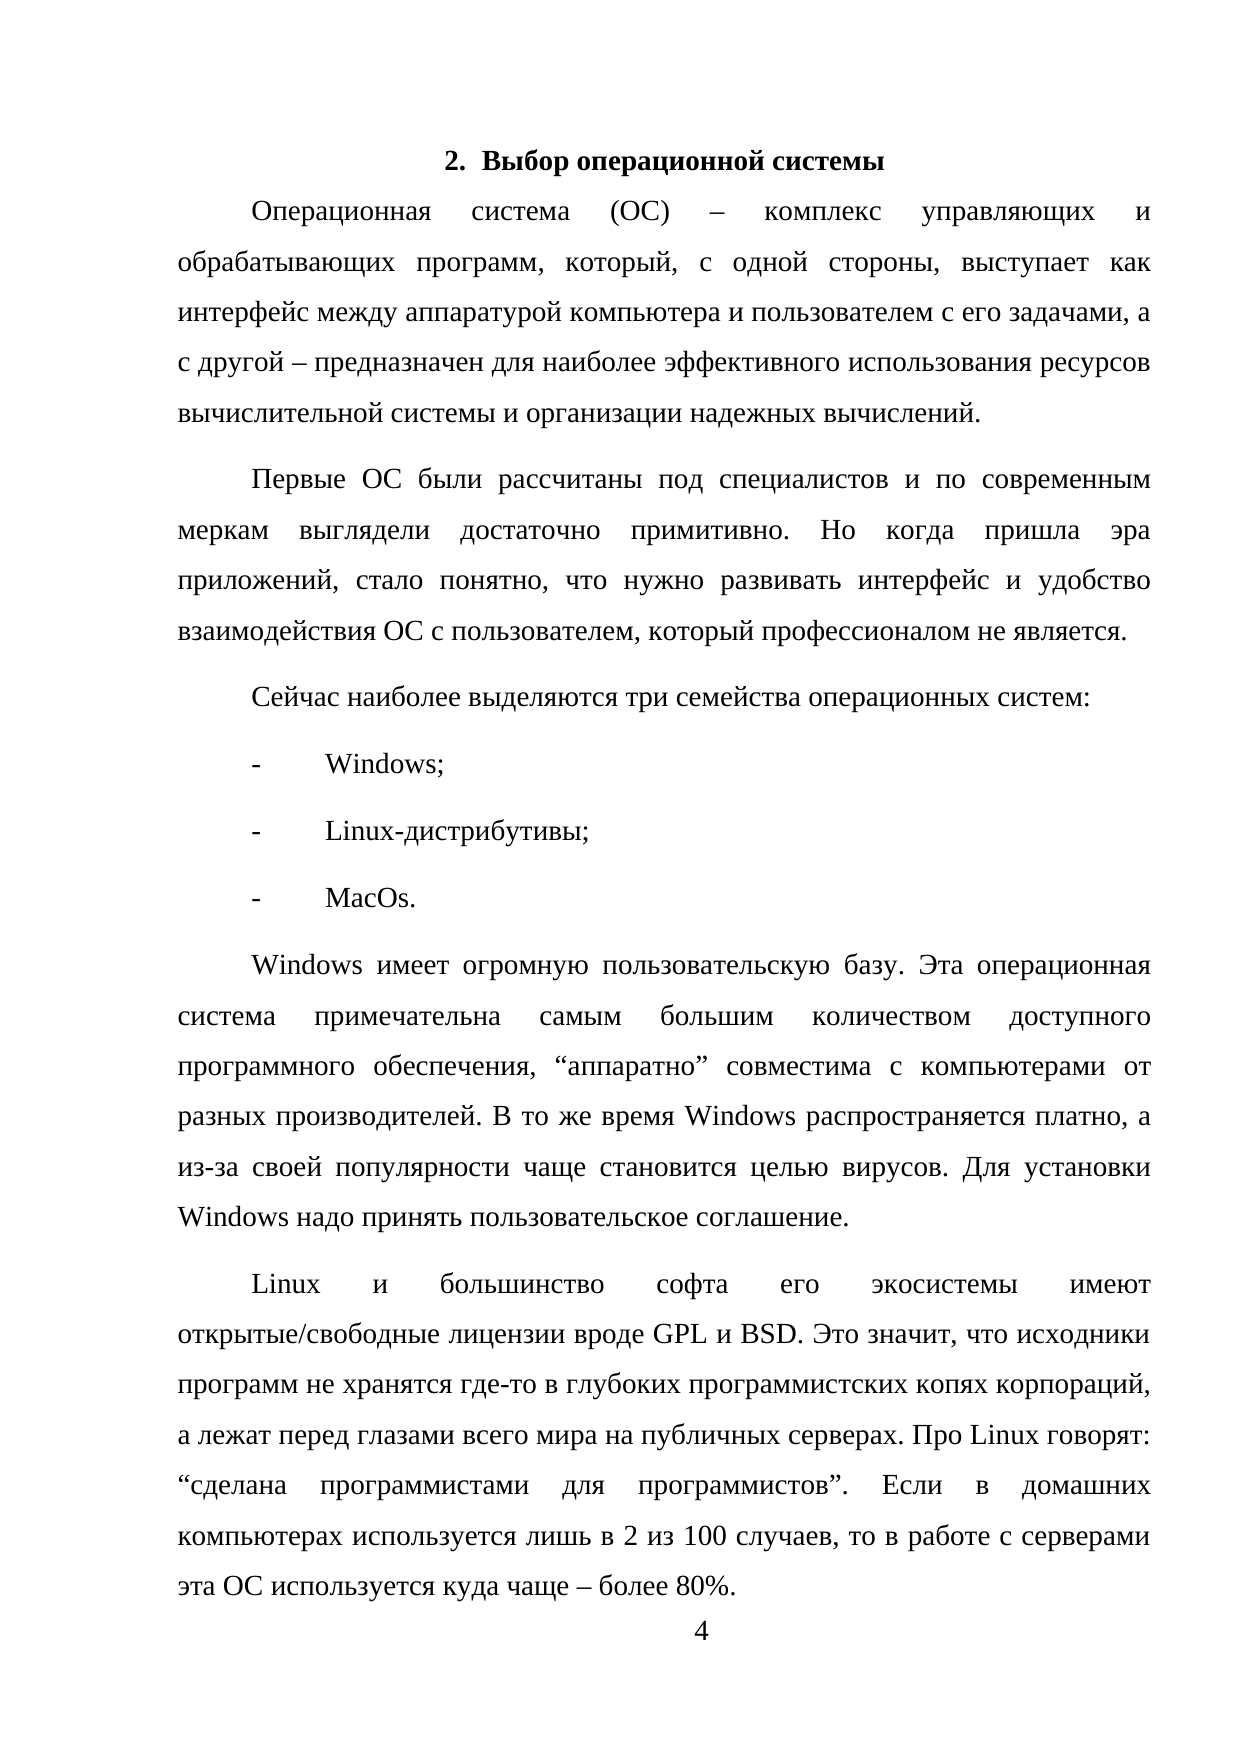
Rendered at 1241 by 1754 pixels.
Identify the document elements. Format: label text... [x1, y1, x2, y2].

text Первые ОС были рассчитаны под специалистов и по современным меркам выглядели достаточно примитивно. Но когда пришла эра приложений, стало понятно, что нужно развивать интерфейс и удобство взаимодействия ОС с пользователем, который профессионалом не является. [177, 462, 1152, 646]
text - MacOs. [177, 881, 1152, 914]
text Windows имеет огромную пользовательскую базу. Эта операционная система примечательна самым большим количеством доступного программного обеспечения, “аппаратно” совместима с компьютерами от разных производителей. В то же время Windows распространяется платно, а из-за своей популярности чаще становится целью вирусов. Для установки Windows надо принять пользовательское соглашение. [177, 947, 1152, 1233]
subtitle Выбор операционной системы [177, 143, 1152, 177]
text - Linux-дистрибутивы; [177, 813, 1152, 847]
text Сейчас наиболее выделяются три семейства операционных систем: [177, 679, 1152, 713]
text Linux и большинство софта его экосистемы имеют открытые/свободные лицензии вроде GPL и BSD. Это значит, что исходники программ не хранятся где-то в глубоких программистских копях корпораций, а лежат перед глазами всего мира на публичных серверах. Про Linux говорят: “сделана программистами для программистов”. Если в домашних компьютерах используется лишь в 2 из 100 случаев, то в работе с серверами эта ОС используется куда чаще – более 80%. [177, 1266, 1152, 1601]
text - Windows; [177, 747, 1152, 780]
text Операционная система (ОС) – комплекс управляющих и обрабатывающих программ, который, с одной стороны, выступает как интерфейс между аппаратурой компьютера и пользователем с его задачами, а с другой – предназначен для наиболее эффективного использования ресурсов вычислительной системы и организации надежных вычислений. [177, 193, 1152, 428]
